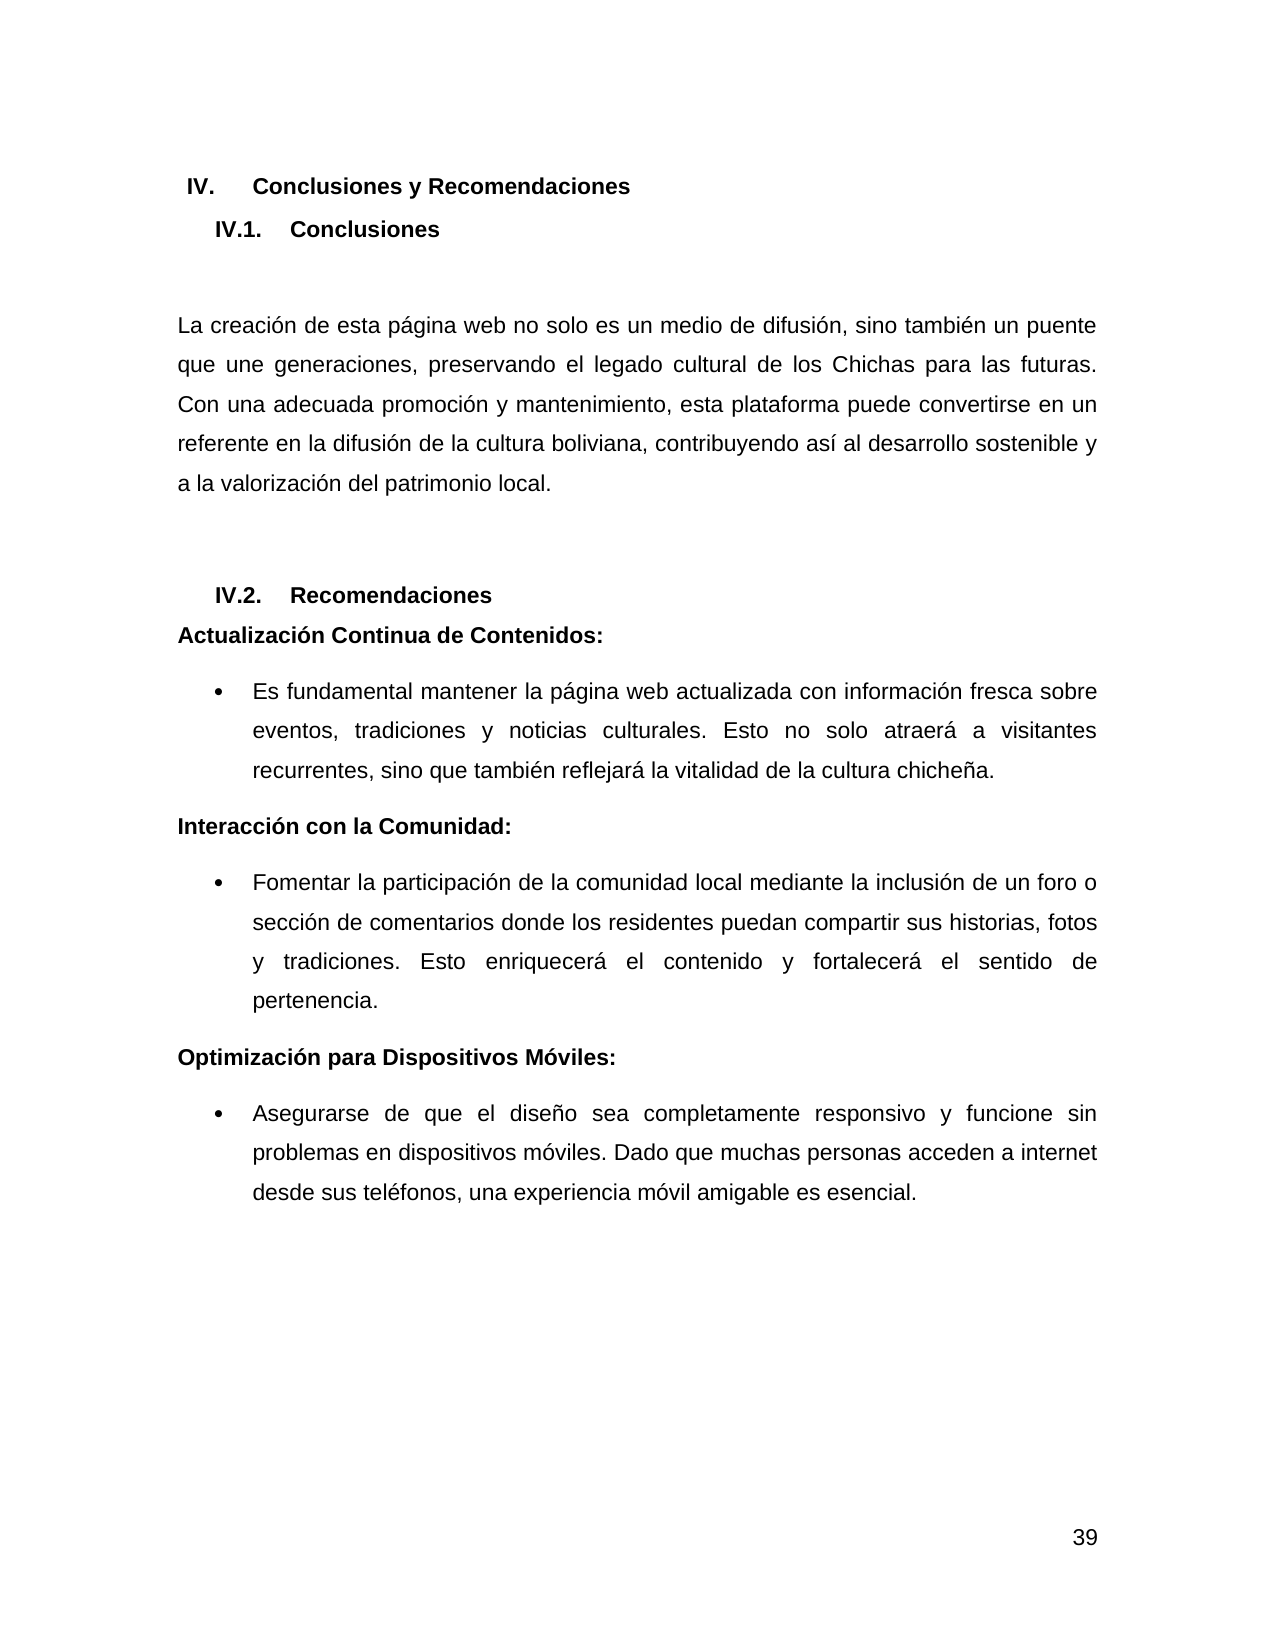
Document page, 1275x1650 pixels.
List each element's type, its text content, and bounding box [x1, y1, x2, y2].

list Asegurarse de que el diseño sea completamente responsivo y funcione sin problemas en dispositivos móviles. Dado que muchas personas acceden a internet desde sus teléfonos, una experiencia móvil amigable es esencial. [215, 1100, 1098, 1205]
subtitle Conclusiones [215, 216, 1098, 243]
subtitle Recomendaciones [215, 582, 1098, 608]
subtitle Conclusiones y Recomendaciones [215, 173, 1098, 199]
text Interacción con la Comunidad: [177, 813, 1098, 839]
text Actualización Continua de Contenidos: [177, 622, 1098, 648]
list Es fundamental mantener la página web actualizada con información fresca sobre eventos, tradiciones y noticias culturales. Esto no solo atraerá a visitantes recurrentes, sino que también reflejará la vitalidad de la cultura chicheña. [215, 678, 1098, 783]
text La creación de esta página web no solo es un medio de difusión, sino también un puente que une generaciones, preservando el legado cultural de los Chichas para las futuras. Con una adecuada promoción y mantenimiento, esta plataforma puede convertirse en un referente en la difusión de la cultura boliviana, contribuyendo así al desarrollo sostenible y a la valorización del patrimonio local. [177, 312, 1098, 496]
text Optimización para Dispositivos Móviles: [177, 1043, 1098, 1070]
list Fomentar la participación de la comunidad local mediante la inclusión de un foro o sección de comentarios donde los residentes puedan compartir sus historias, fotos y tradiciones. Esto enriquecerá el contenido y fortalecerá el sentido de pertenencia. [215, 869, 1098, 1014]
